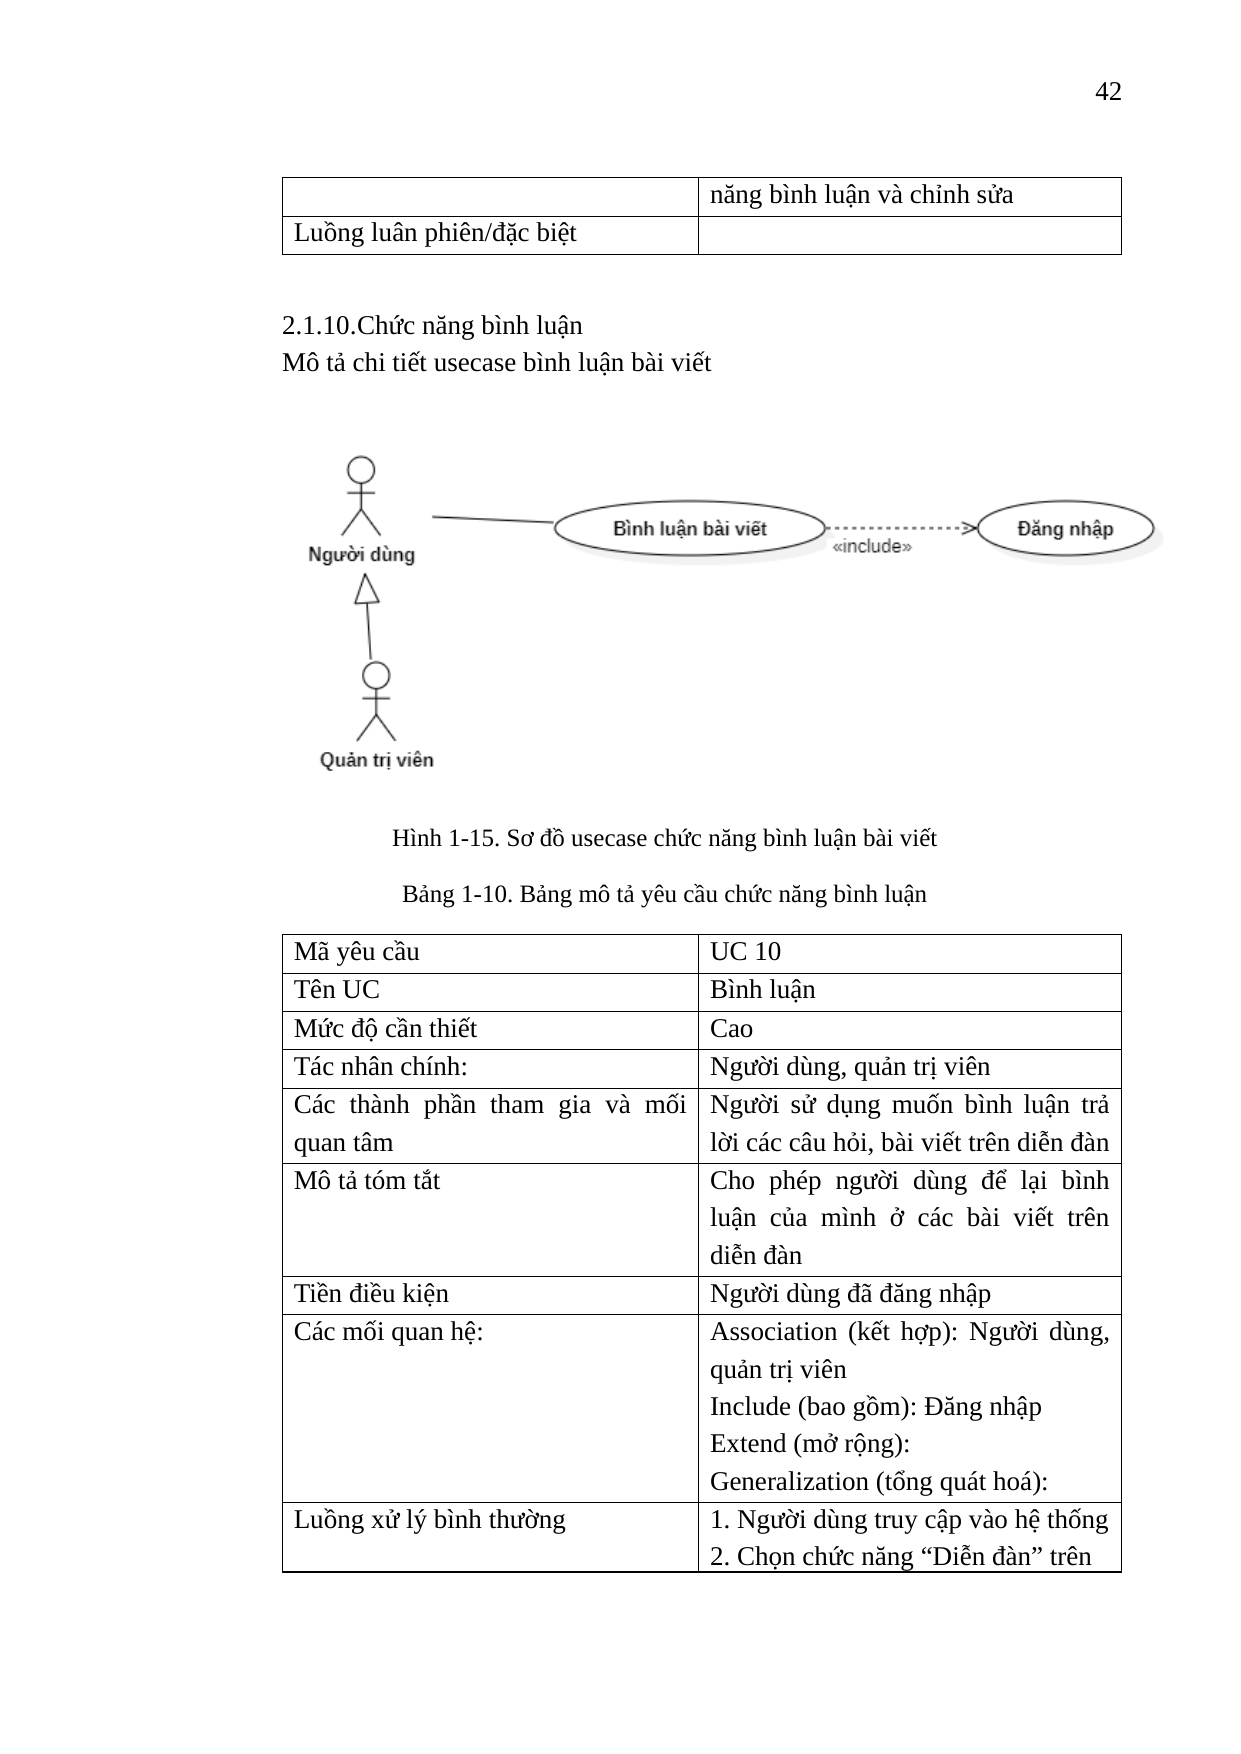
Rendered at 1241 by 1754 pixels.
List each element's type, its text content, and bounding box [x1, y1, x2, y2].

table_cell Association (kết hợp): Người dùng, quản trị viên Include (bao gồm): Đăng nhập Extend (mở rộng): Generalization (tổng quát hoá): [699, 1315, 1121, 1502]
subtitle Chức năng bình luận [282, 309, 1122, 340]
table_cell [283, 1503, 698, 1571]
table_cell Tác nhân chính: [283, 1050, 698, 1087]
table_cell Các thành phần tham gia và mối quan tâm [283, 1089, 698, 1163]
table_cell Cho phép người dùng để lại bình luận của mình ở các bài viết trên diễn đàn [699, 1164, 1121, 1276]
table_header UC 10 [699, 935, 1121, 972]
table_cell Cao [699, 1012, 1121, 1049]
table_cell Mức độ cần thiết [283, 1012, 698, 1049]
table_cell Tên UC [283, 974, 698, 1011]
table_cell [699, 217, 1121, 254]
table_header Mã yêu cầu [283, 935, 698, 972]
text Hình 1-15. Sơ đồ usecase chức năng bình luận bài viết [207, 823, 1122, 852]
table_cell Tiền điều kiện [283, 1277, 698, 1314]
table_cell Luồng luân phiên/đặc biệt [283, 217, 698, 254]
table_cell Người dùng, quản trị viên [699, 1050, 1121, 1087]
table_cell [699, 1503, 1121, 1571]
table_cell Người dùng đã đăng nhập [699, 1277, 1121, 1314]
table_cell Mô tả tóm tắt [283, 1164, 698, 1276]
text Bảng 1-10. Bảng mô tả yêu cầu chức năng bình luận [207, 879, 1122, 908]
table_cell Các mối quan hệ: [283, 1315, 698, 1502]
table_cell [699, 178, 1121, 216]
picture [281, 400, 1198, 801]
text Mô tả chi tiết usecase bình luận bài viết [282, 346, 1122, 377]
table_cell Bình luận [699, 974, 1121, 1011]
table_cell Người sử dụng muốn bình luận trả lời các câu hỏi, bài viết trên diễn đàn [699, 1089, 1121, 1163]
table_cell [283, 178, 698, 216]
